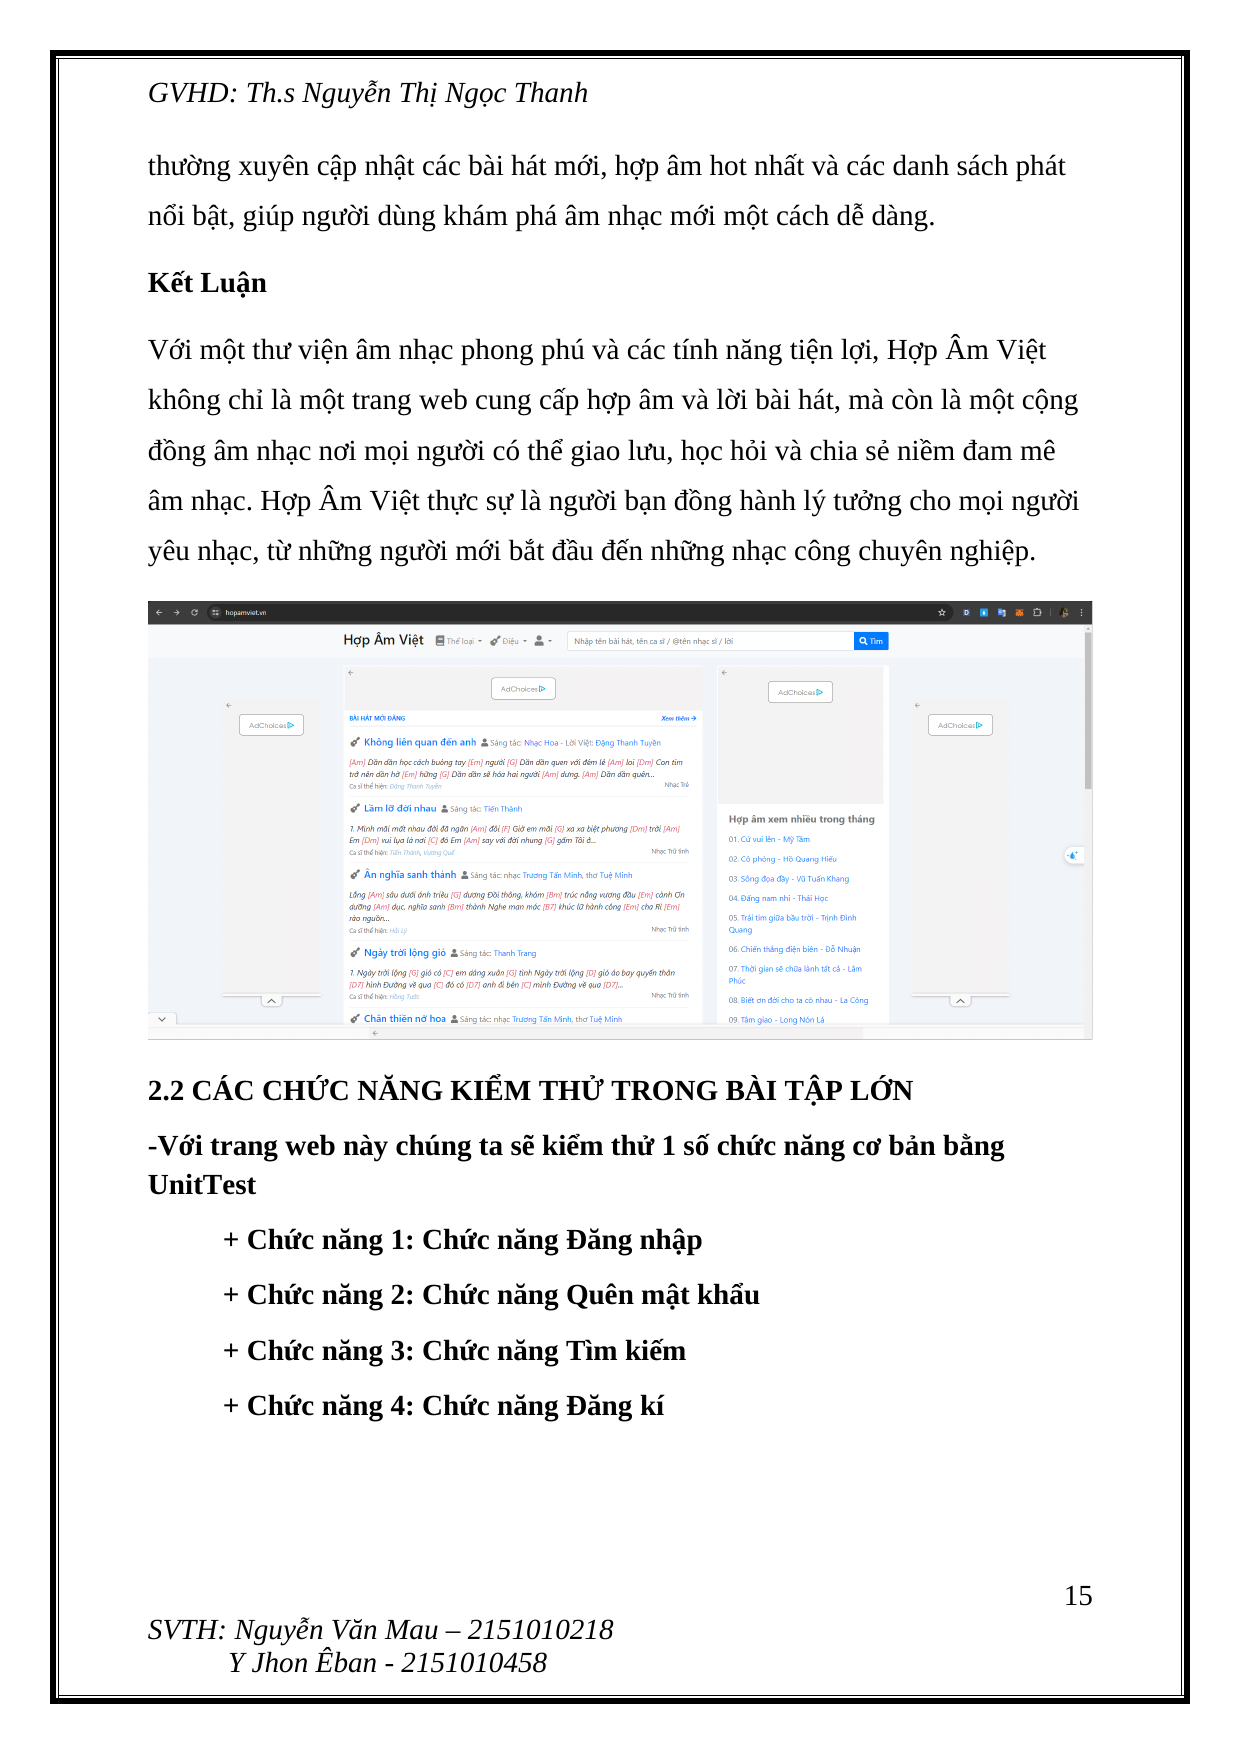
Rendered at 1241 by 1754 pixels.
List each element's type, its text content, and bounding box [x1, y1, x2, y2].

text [148, 148, 1092, 232]
text + Chức năng 2: Chức năng Quên mật khẩu [223, 1277, 1092, 1311]
picture [147, 600, 1093, 1040]
text + Chức năng 1: Chức năng Đăng nhập [223, 1222, 1092, 1256]
text + Chức năng 3: Chức năng Tìm kiếm [223, 1333, 1092, 1366]
text Với một thư viện âm nhạc phong phú và các tính năng tiện lợi, Hợp Âm Việt không chỉ là một trang web cung cấp hợp âm và lời bài hát, mà còn là một cộng đồng âm nhạc nơi mọi người có thể giao lưu, học hỏi và chia sẻ niềm đam mê âm nhạc. Hợp Âm Việt thực sự là người bạn đồng hành lý tưởng cho mọi người yêu nhạc, từ những người mới bắt đầu đến những nhạc công chuyên nghiệp. [148, 332, 1092, 567]
text 2.2 CÁC CHỨC NĂNG KIỂM THỬ TRONG BÀI TẬP LỚN [148, 1073, 1092, 1107]
text -Với trang web này chúng ta sẽ kiểm thử 1 số chức năng cơ bản bằng UnitTest [148, 1128, 1092, 1201]
text Kết Luận [148, 265, 1092, 298]
text + Chức năng 4: Chức năng Đăng kí [223, 1388, 1092, 1421]
